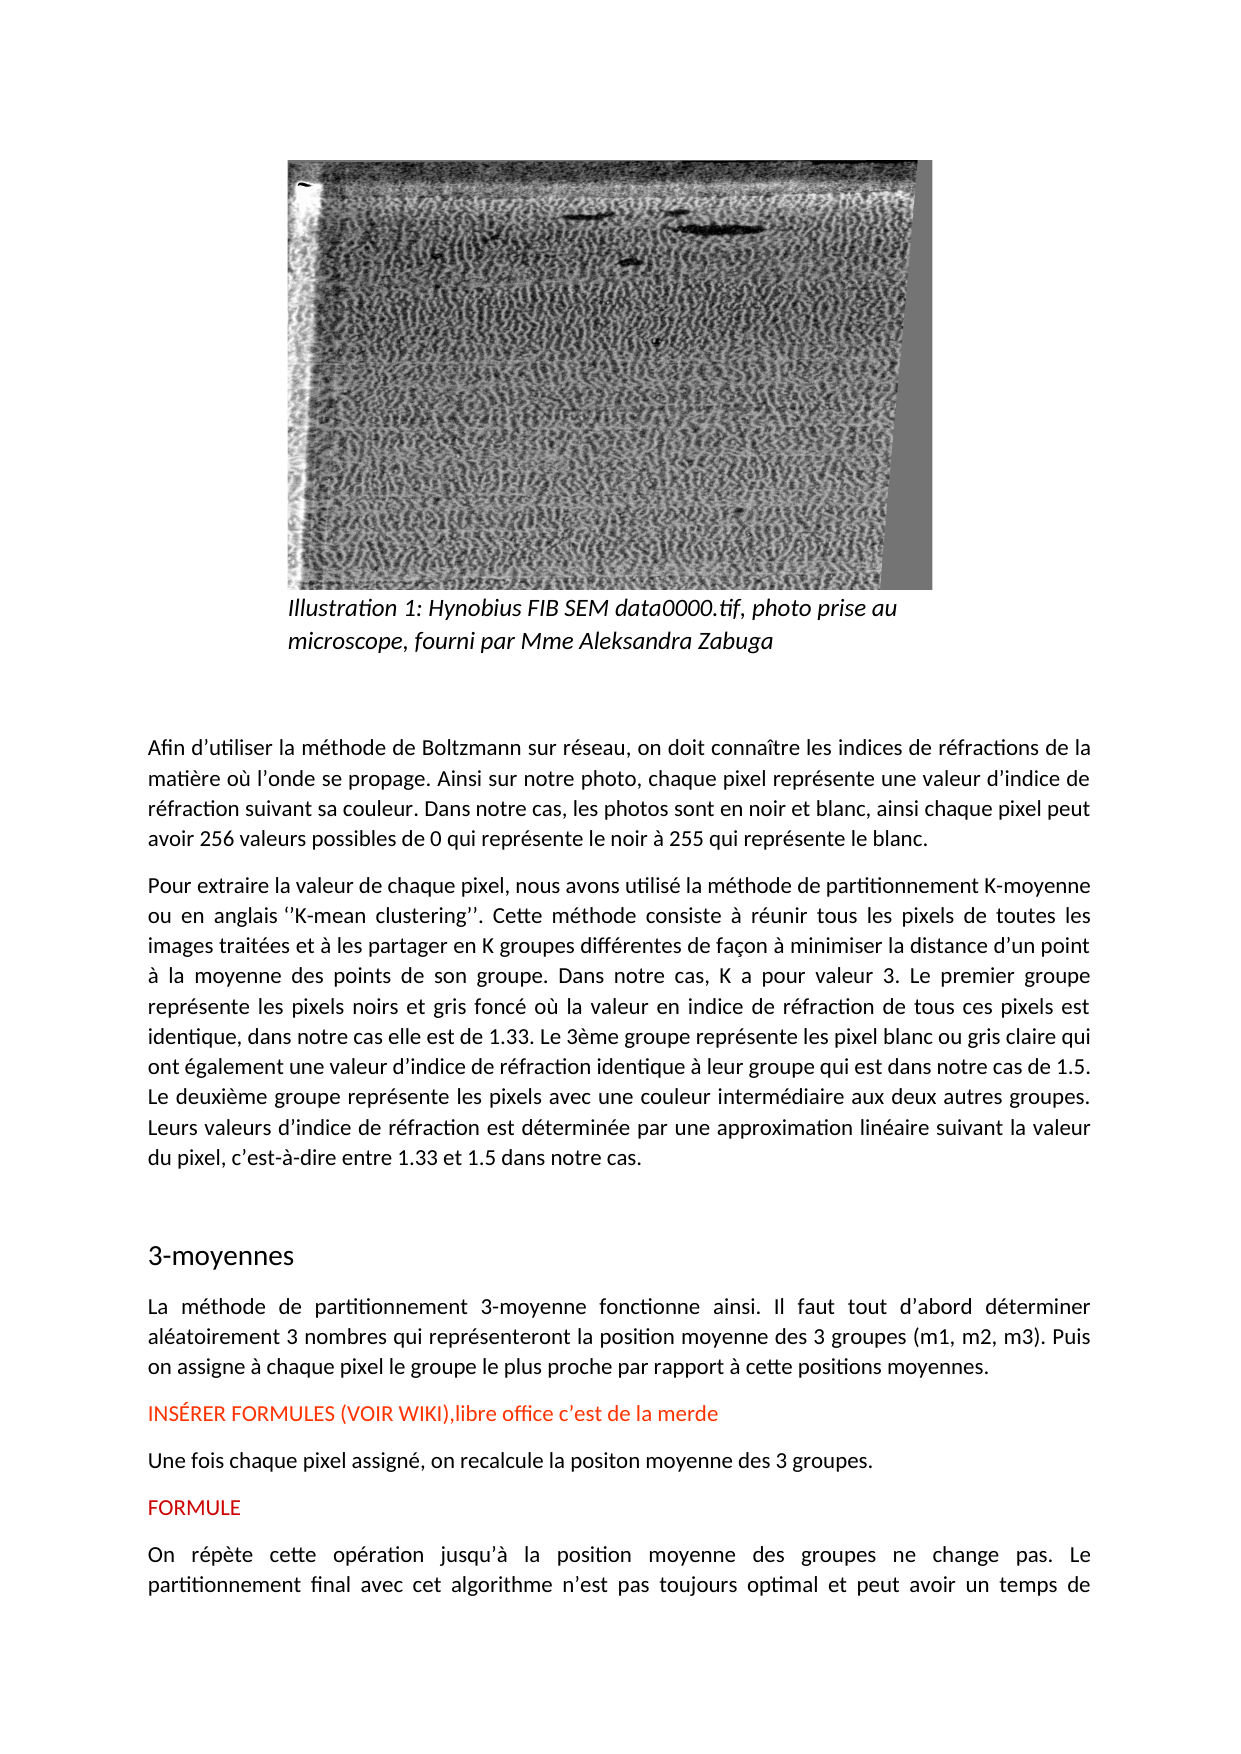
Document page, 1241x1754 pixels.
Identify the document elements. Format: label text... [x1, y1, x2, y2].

text Pour extraire la valeur de chaque pixel, nous avons utilisé la méthode de partitionnement K-moyenne ou en anglais ‘’K-mean clustering’’. Cette méthode consiste à réunir tous les pixels de toutes les images traitées et à les partager en K groupes différentes de façon à minimiser la distance d’un point à la moyenne des points de son groupe. Dans notre cas, K a pour valeur 3. Le premier groupe représente les pixels noirs et gris foncé où la valeur en indice de réfraction de tous ces pixels est identique, dans notre cas elle est de 1.33. Le 3ème groupe représente les pixel blanc ou gris claire qui ont également une valeur d’indice de réfraction identique à leur groupe qui est dans notre cas de 1.5. Le deuxième groupe représente les pixels avec une couleur intermédiaire aux deux autres groupes. Leurs valeurs d’indice de réfraction est déterminée par une approximation linéaire suivant la valeur du pixel, c’est-à-dire entre 1.33 et 1.5 dans notre cas. [148, 871, 1093, 1171]
picture [287, 160, 933, 590]
text INSÉRER FORMULES (VOIR WIKI),libre office c’est de la merde [148, 1399, 1093, 1427]
text La méthode de partitionnement 3-moyenne fonctionne ainsi. Il faut tout d’abord déterminer aléatoirement 3 nombres qui représenteront la position moyenne des 3 groupes (m1, m2, m3). Puis on assigne à chaque pixel le groupe le plus proche par rapport à cette positions moyennes. [148, 1292, 1093, 1380]
text FORMULE [148, 1493, 1093, 1521]
text Afin d’utiliser la méthode de Boltzmann sur réseau, on doit connaître les indices de réfractions de la matière où l’onde se propage. Ainsi sur notre photo, chaque pixel représente une valeur d’indice de réfraction suivant sa couleur. Dans notre cas, les photos sont en noir et blanc, ainsi chaque pixel peut avoir 256 valeurs possibles de 0 qui représente le noir à 255 qui représente le blanc. [148, 733, 1093, 852]
text 3-moyennes [148, 1237, 1093, 1272]
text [148, 1540, 1093, 1598]
text Une fois chaque pixel assigné, on recalcule la positon moyenne des 3 groupes. [148, 1446, 1093, 1474]
